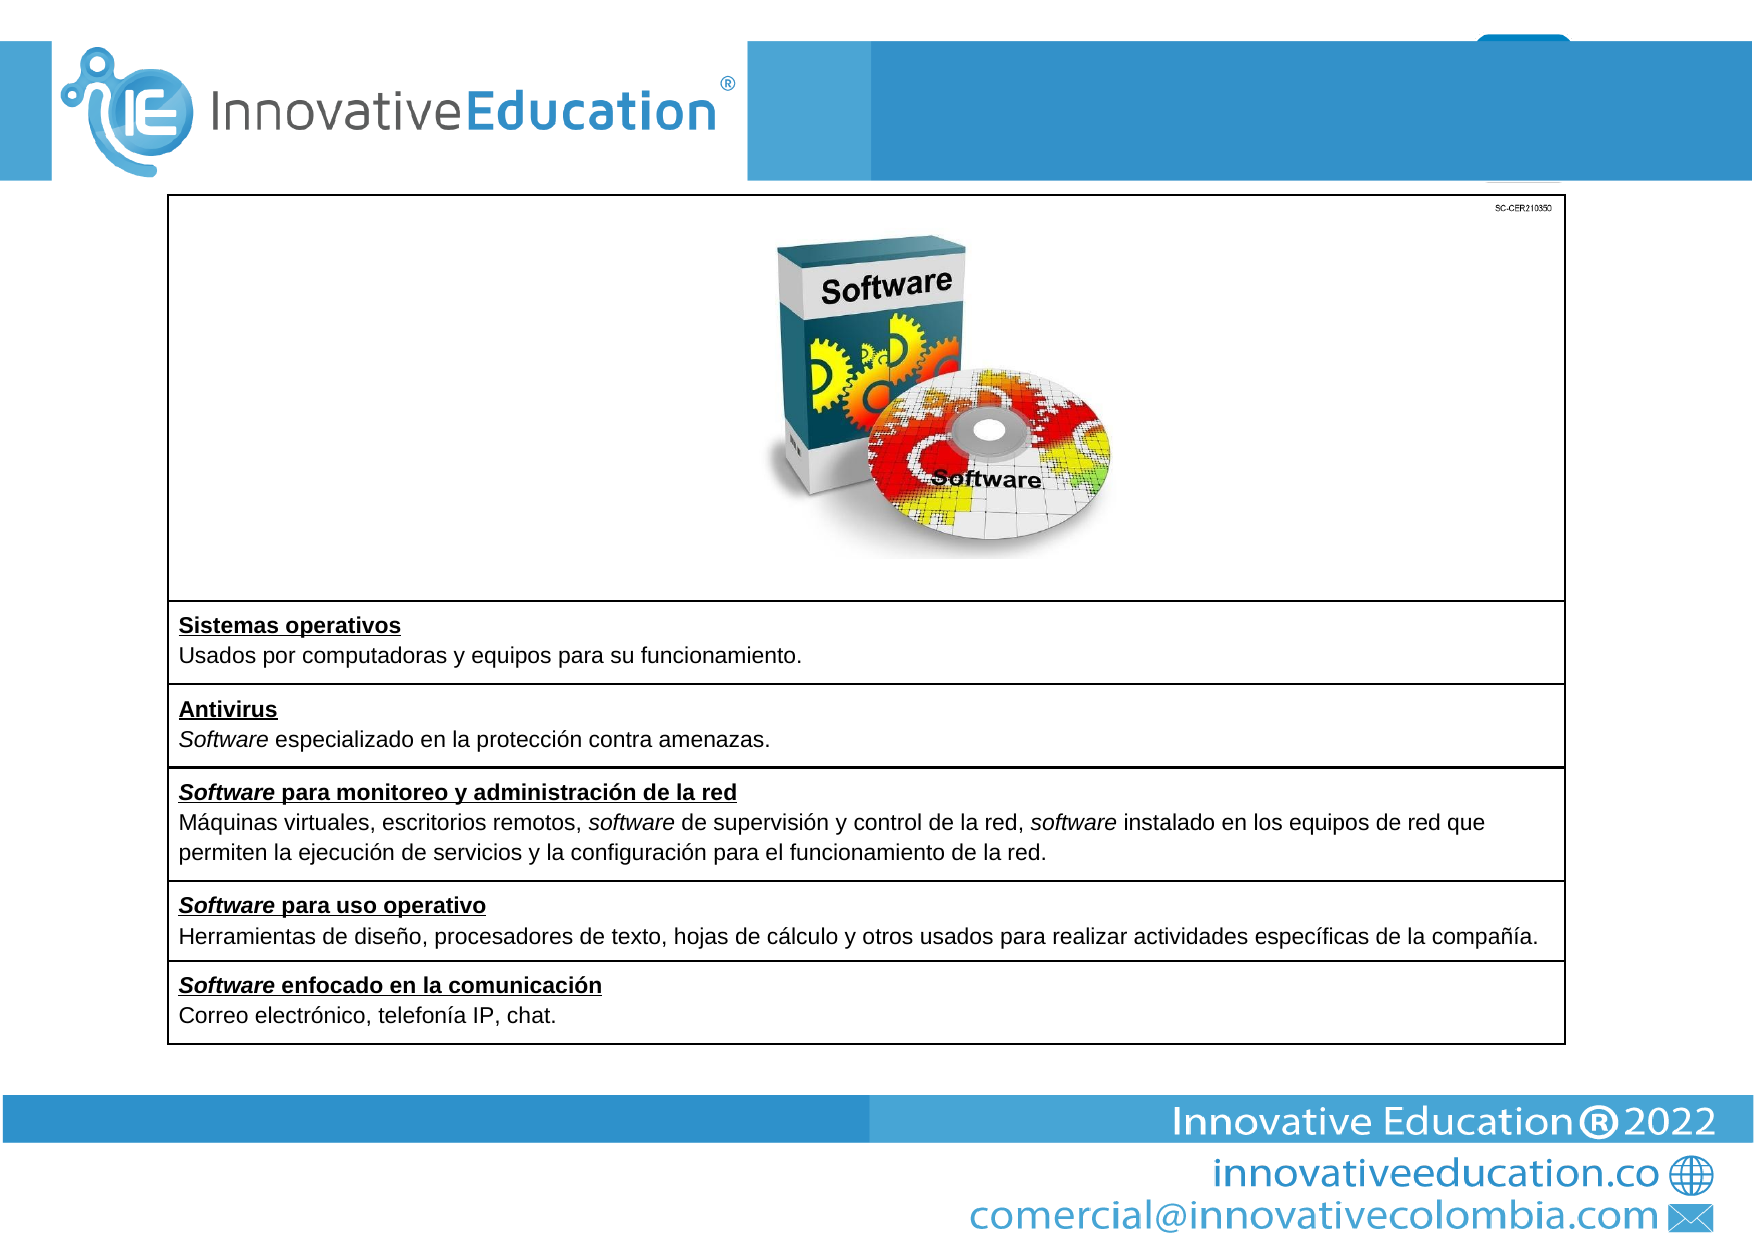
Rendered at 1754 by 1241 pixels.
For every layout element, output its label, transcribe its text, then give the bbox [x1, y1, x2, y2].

table_cell Sistemas operativos Usados por computadoras y equipos para su funcionamiento. [169, 602, 1564, 683]
table_cell Software para monitoreo y administración de la red Máquinas virtuales, escritorios remotos, software de supervisión y control de la red, software instalado en los equipos de red que permiten la ejecución de servicios y la configuración para el funcionamiento de la red. [169, 769, 1564, 880]
table_cell Antivirus Software especializado en la protección contra amenazas. [169, 685, 1564, 766]
table_cell [169, 196, 1564, 600]
picture [2, 1093, 1754, 1239]
table_cell Software para uso operativo Herramientas de diseño, procesadores de texto, hojas de cálculo y otros usados para realizar actividades específicas de la compañía. [169, 882, 1564, 959]
table_cell Software enfocado en la comunicación Correo electrónico, telefonía IP, chat. [169, 962, 1564, 1043]
picture [0, 28, 1752, 214]
picture [753, 206, 1130, 559]
